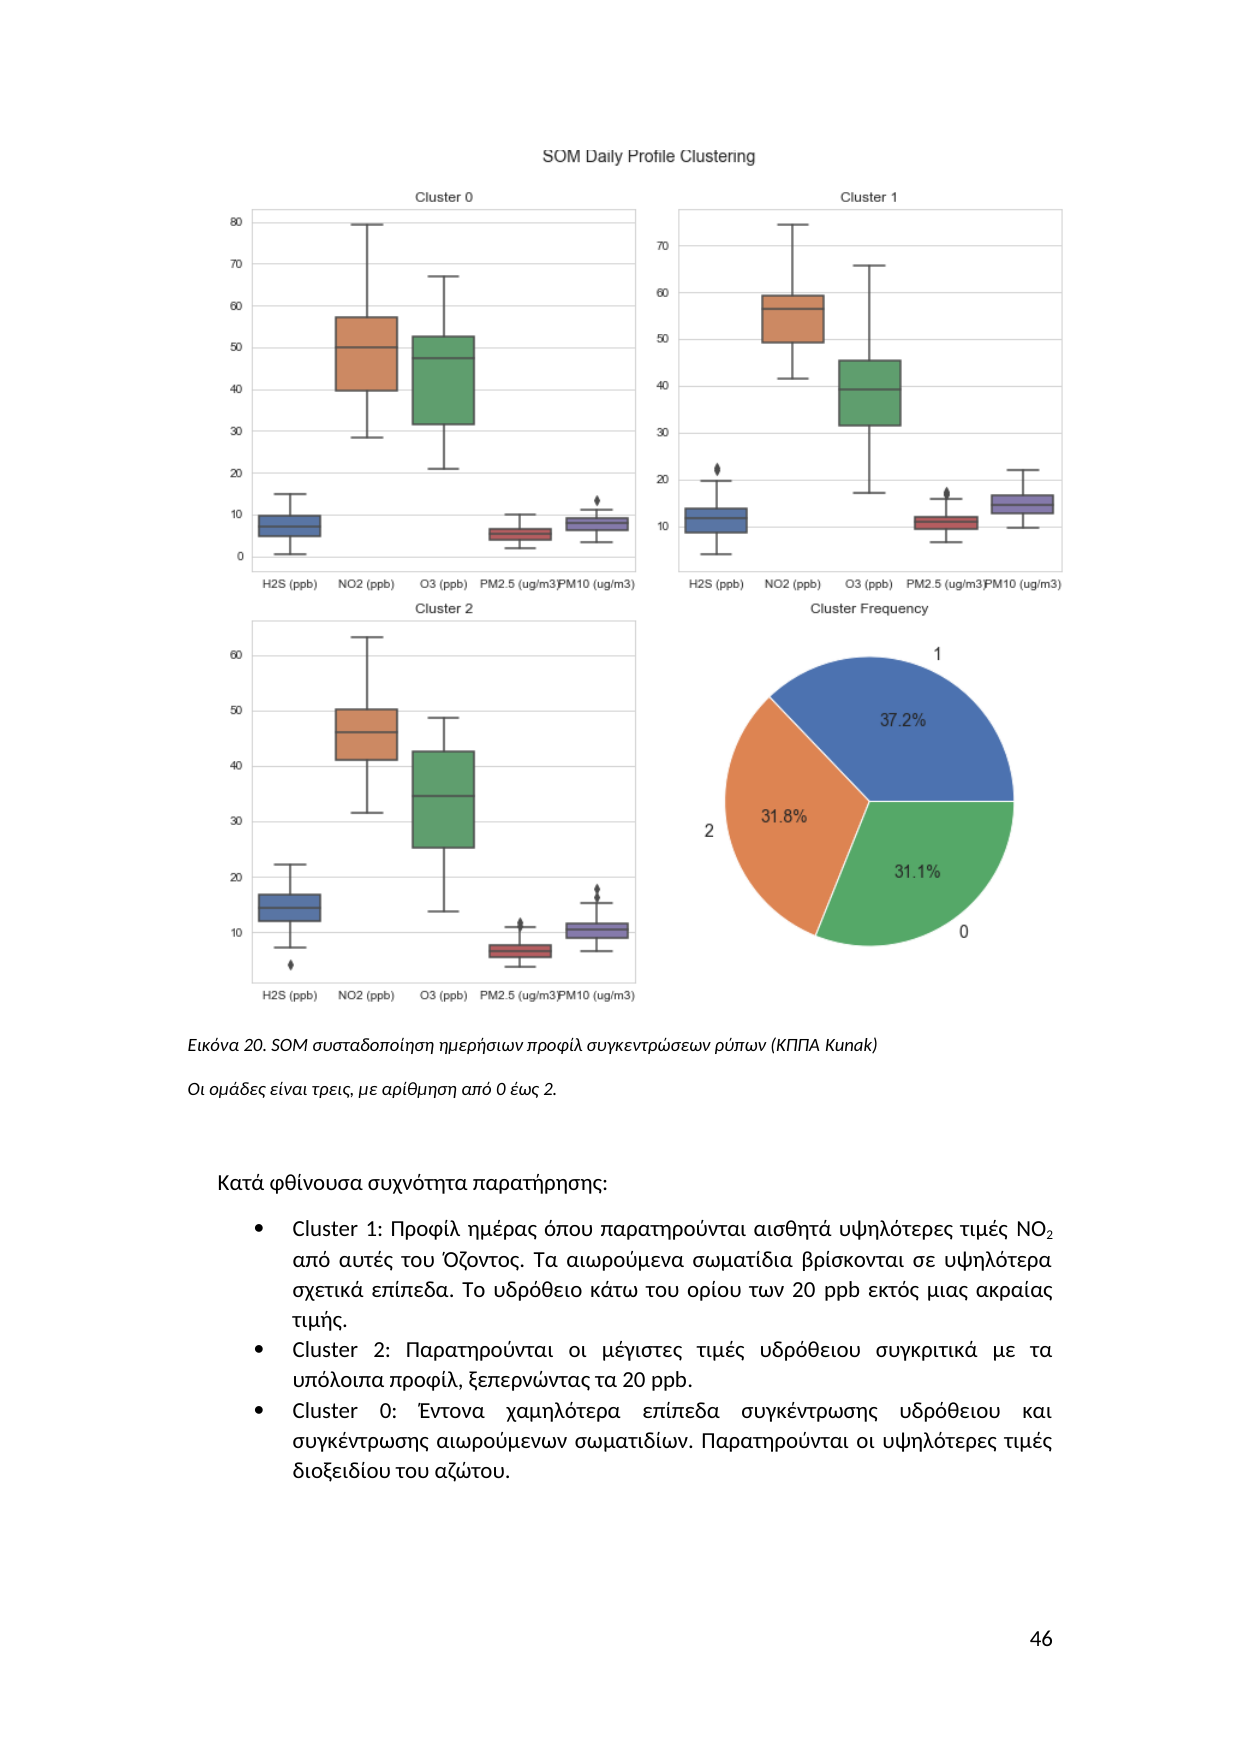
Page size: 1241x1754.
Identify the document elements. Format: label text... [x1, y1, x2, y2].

text Κατά φθίνουσα συχνότητα παρατήρησης: [187, 1168, 1053, 1196]
list Cluster 1: Προφίλ ημέρας όπου παρατηρούνται αισθητά υψηλότερες τιμές NO2 από αυτές του Όζοντος. Τα αιωρούμενα σωματίδια βρίσκονται σε υψηλότερα σχετικά επίπεδα. Το υδρόθειο κάτω του ορίου των 20 ppb εκτός μιας ακραίας τιμής. [255, 1214, 1053, 1333]
picture [217, 150, 1082, 1015]
list Cluster 0: Έντονα χαμηλότερα επίπεδα συγκέντρωσης υδρόθειου και συγκέντρωσης αιωρούμενων σωματιδίων. Παρατηρούνται οι υψηλότερες τιμές διοξειδίου του αζώτου. [255, 1396, 1053, 1484]
text Εικόνα 20. SOM συσταδοποίηση ημερήσιων προφίλ συγκεντρώσεων ρύπων (ΚΠΠΑ Kunak) [187, 1033, 1053, 1056]
list Cluster 2: Παρατηρούνται οι μέγιστες τιμές υδρόθειου συγκριτικά με τα υπόλοιπα προφίλ, ξεπερνώντας τα 20 ppb. [255, 1335, 1053, 1394]
text Οι ομάδες είναι τρεις, με αρίθμηση από 0 έως 2. [187, 1077, 1053, 1100]
